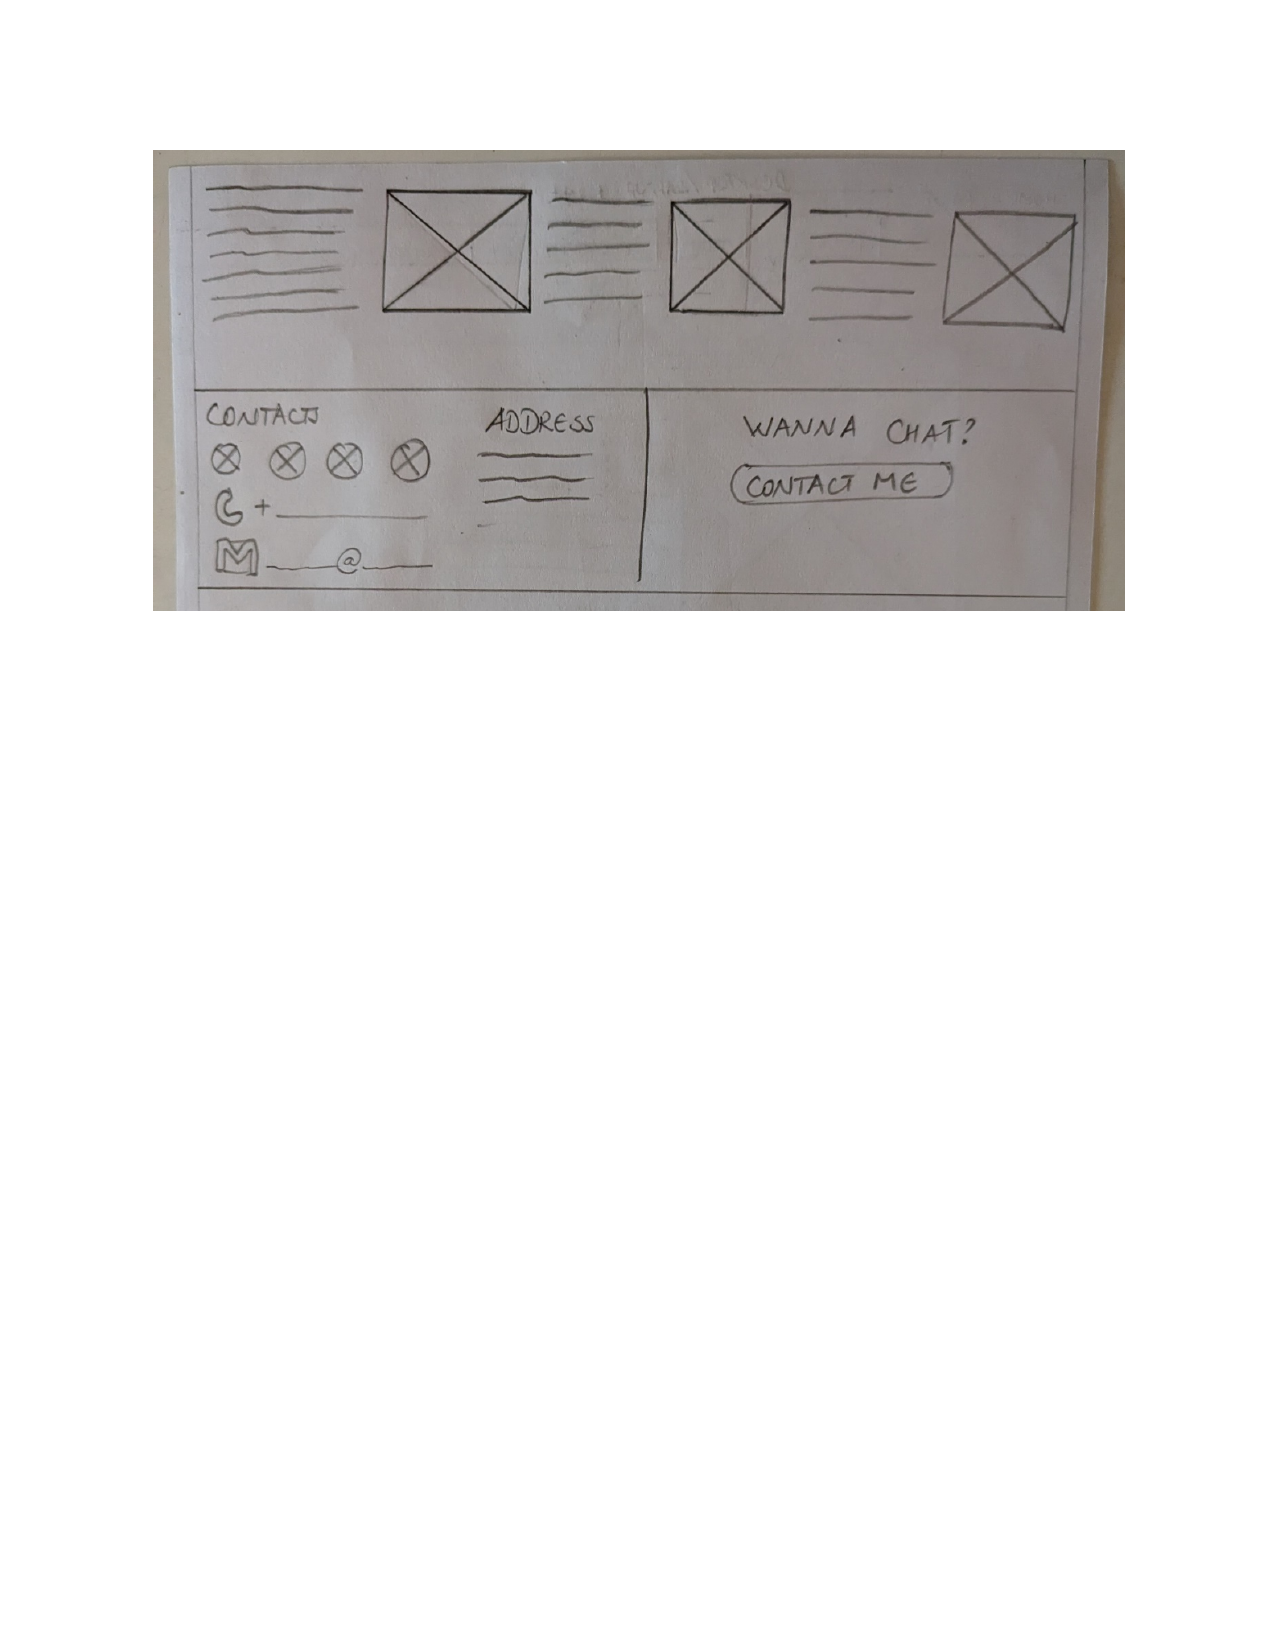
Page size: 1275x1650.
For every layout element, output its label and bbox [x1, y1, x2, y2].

picture [154, 150, 1125, 611]
